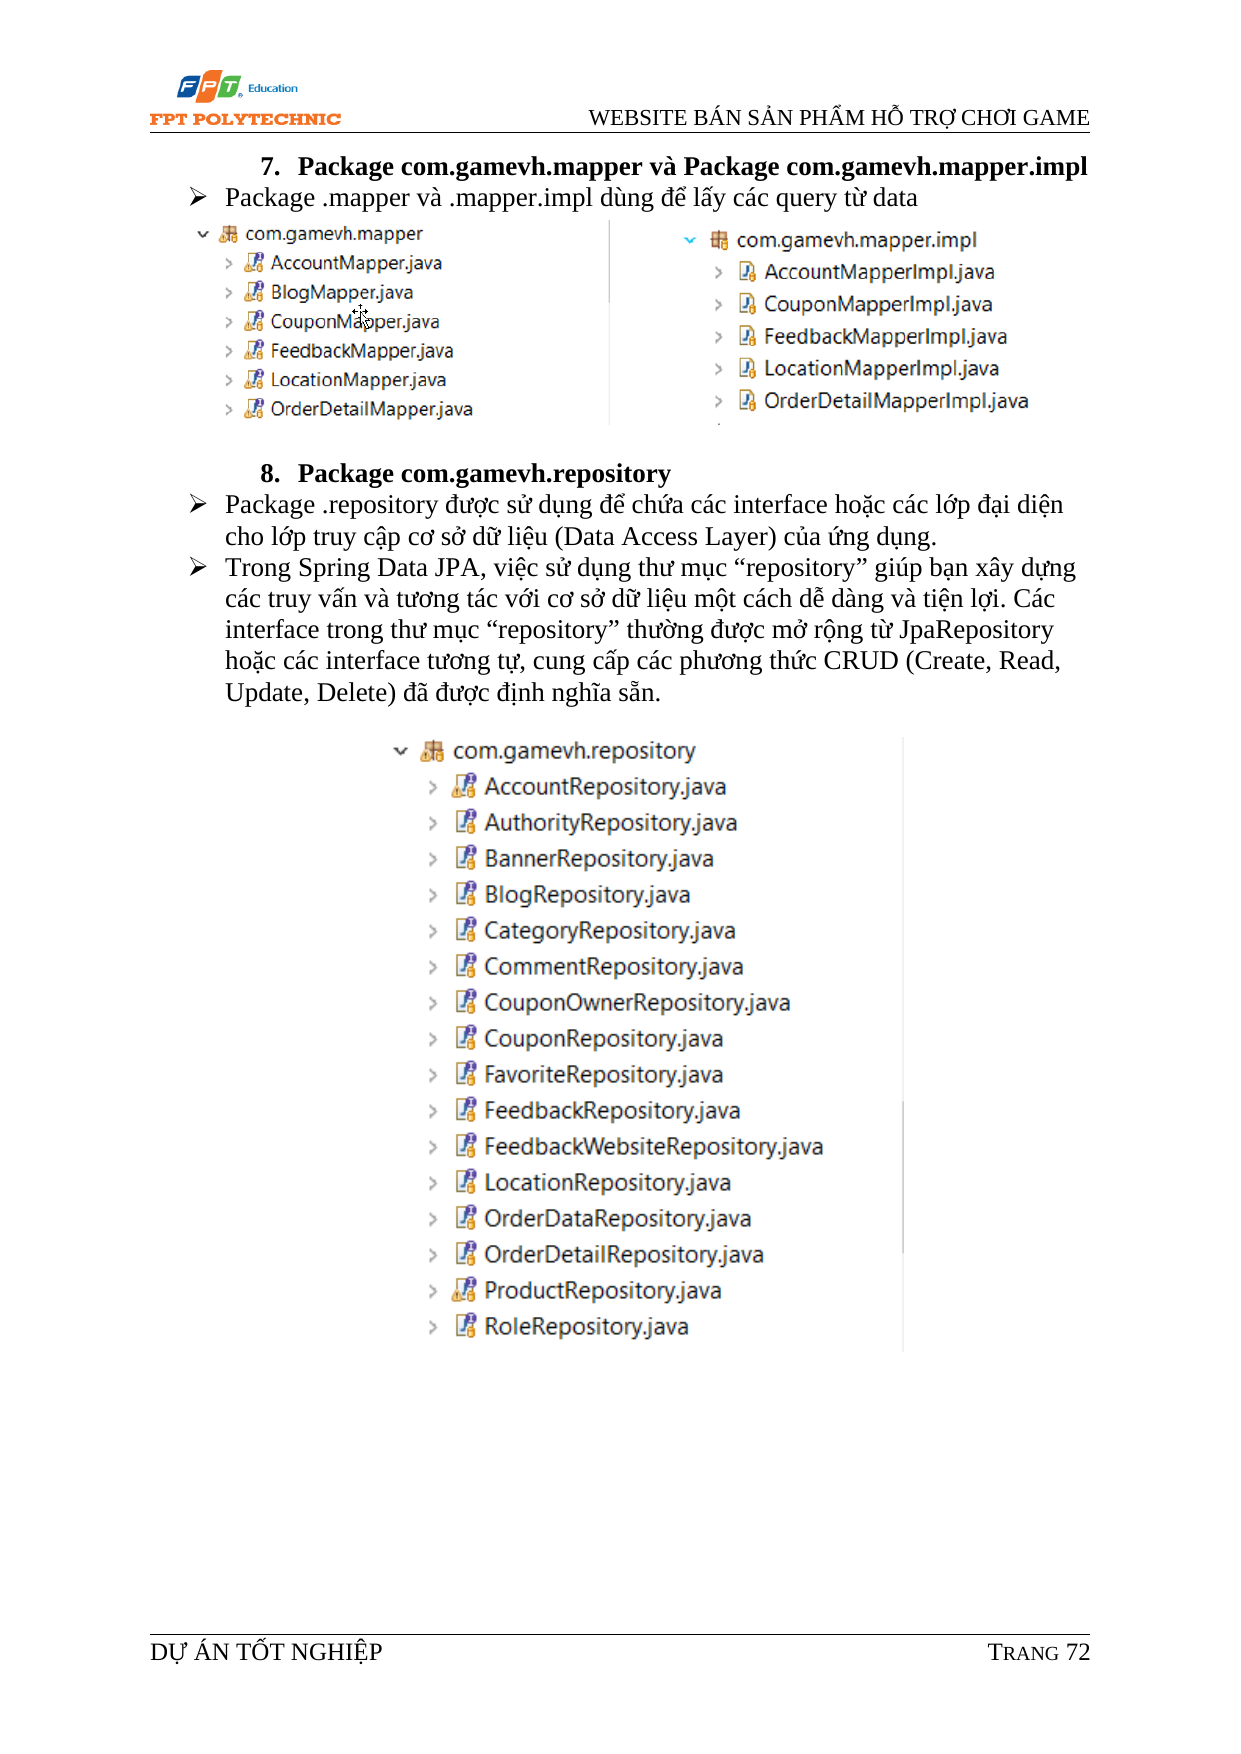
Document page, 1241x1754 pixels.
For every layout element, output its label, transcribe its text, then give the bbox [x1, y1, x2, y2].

picture [150, 70, 343, 125]
list Package .repository được sử dụng để chứa các interface hoặc các lớp đại diện cho lớp truy cập cơ sở dữ liệu (Data Access Layer) của ứng dụng. [187, 488, 1090, 551]
list Package com.gamevh.mapper và Package com.gamevh.mapper.impl [260, 150, 1090, 181]
list Trong Spring Data JPA, việc sử dụng thư mục “repository” giúp bạn xây dựng các truy vấn và tương tác với cơ sở dữ liệu một cách dễ dàng và tiện lợi. Các interface trong thư mục “repository” thường được mở rộng từ JpaRepository hoặc các interface tương tự, cung cấp các phương thức CRUD (Create, Read, Update, Delete) đã được định nghĩa sẵn. [187, 551, 1090, 707]
list Package .mapper và .mapper.impl dùng để lấy các query từ data [187, 181, 1090, 212]
list Package com.gamevh.repository [260, 457, 1090, 488]
picture [173, 212, 1068, 439]
picture [336, 737, 904, 1352]
